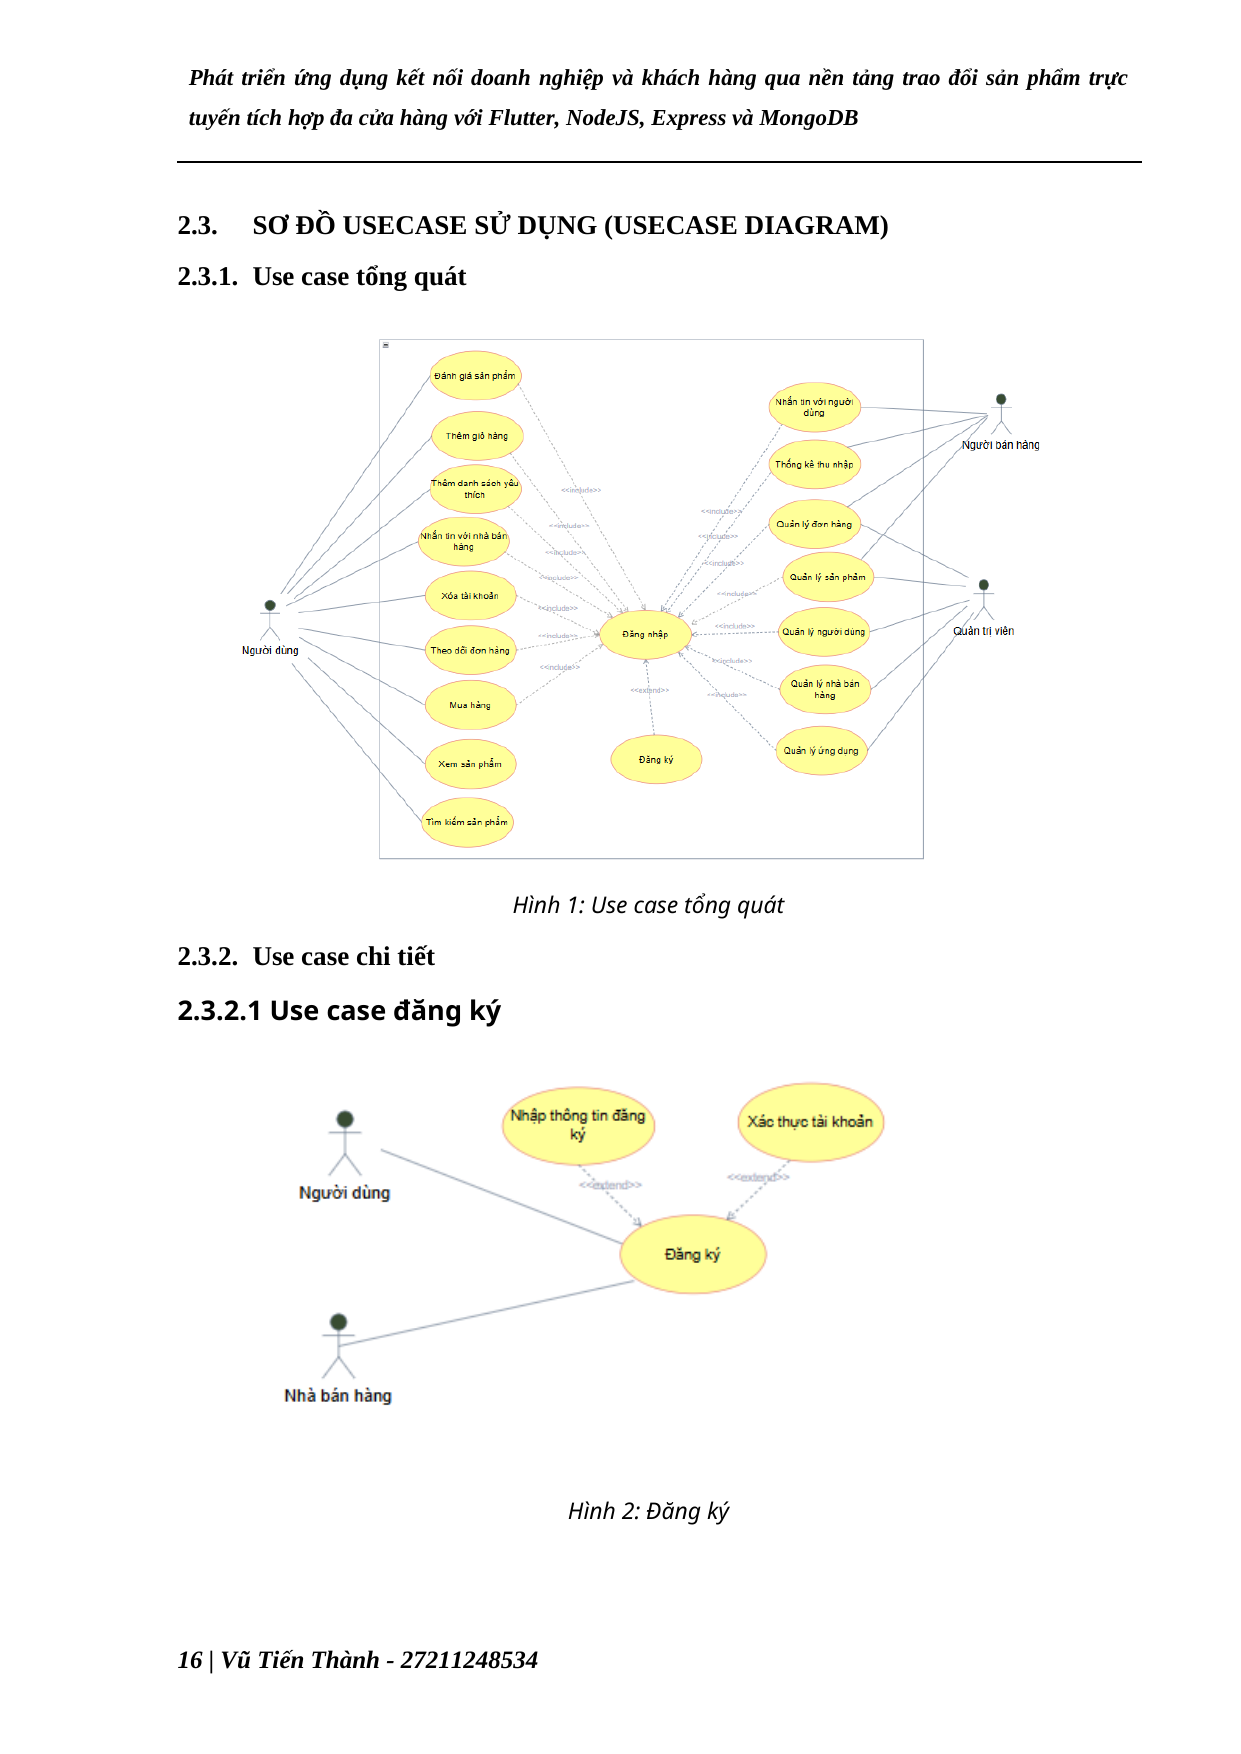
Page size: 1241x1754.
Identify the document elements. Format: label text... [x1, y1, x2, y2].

subtitle Use case chi tiết [177, 940, 1122, 971]
picture [177, 1046, 1123, 1480]
subtitle 2.3.2.1 Use case đăng ký [177, 991, 1122, 1028]
subtitle SƠ ĐỒ USECASE SỬ DỤNG (USECASE DIAGRAM) [177, 209, 1122, 240]
picture [194, 306, 1105, 874]
subtitle Use case tổng quát [177, 260, 1122, 291]
subtitle Hình 2: Đăng ký [177, 1480, 1122, 1526]
